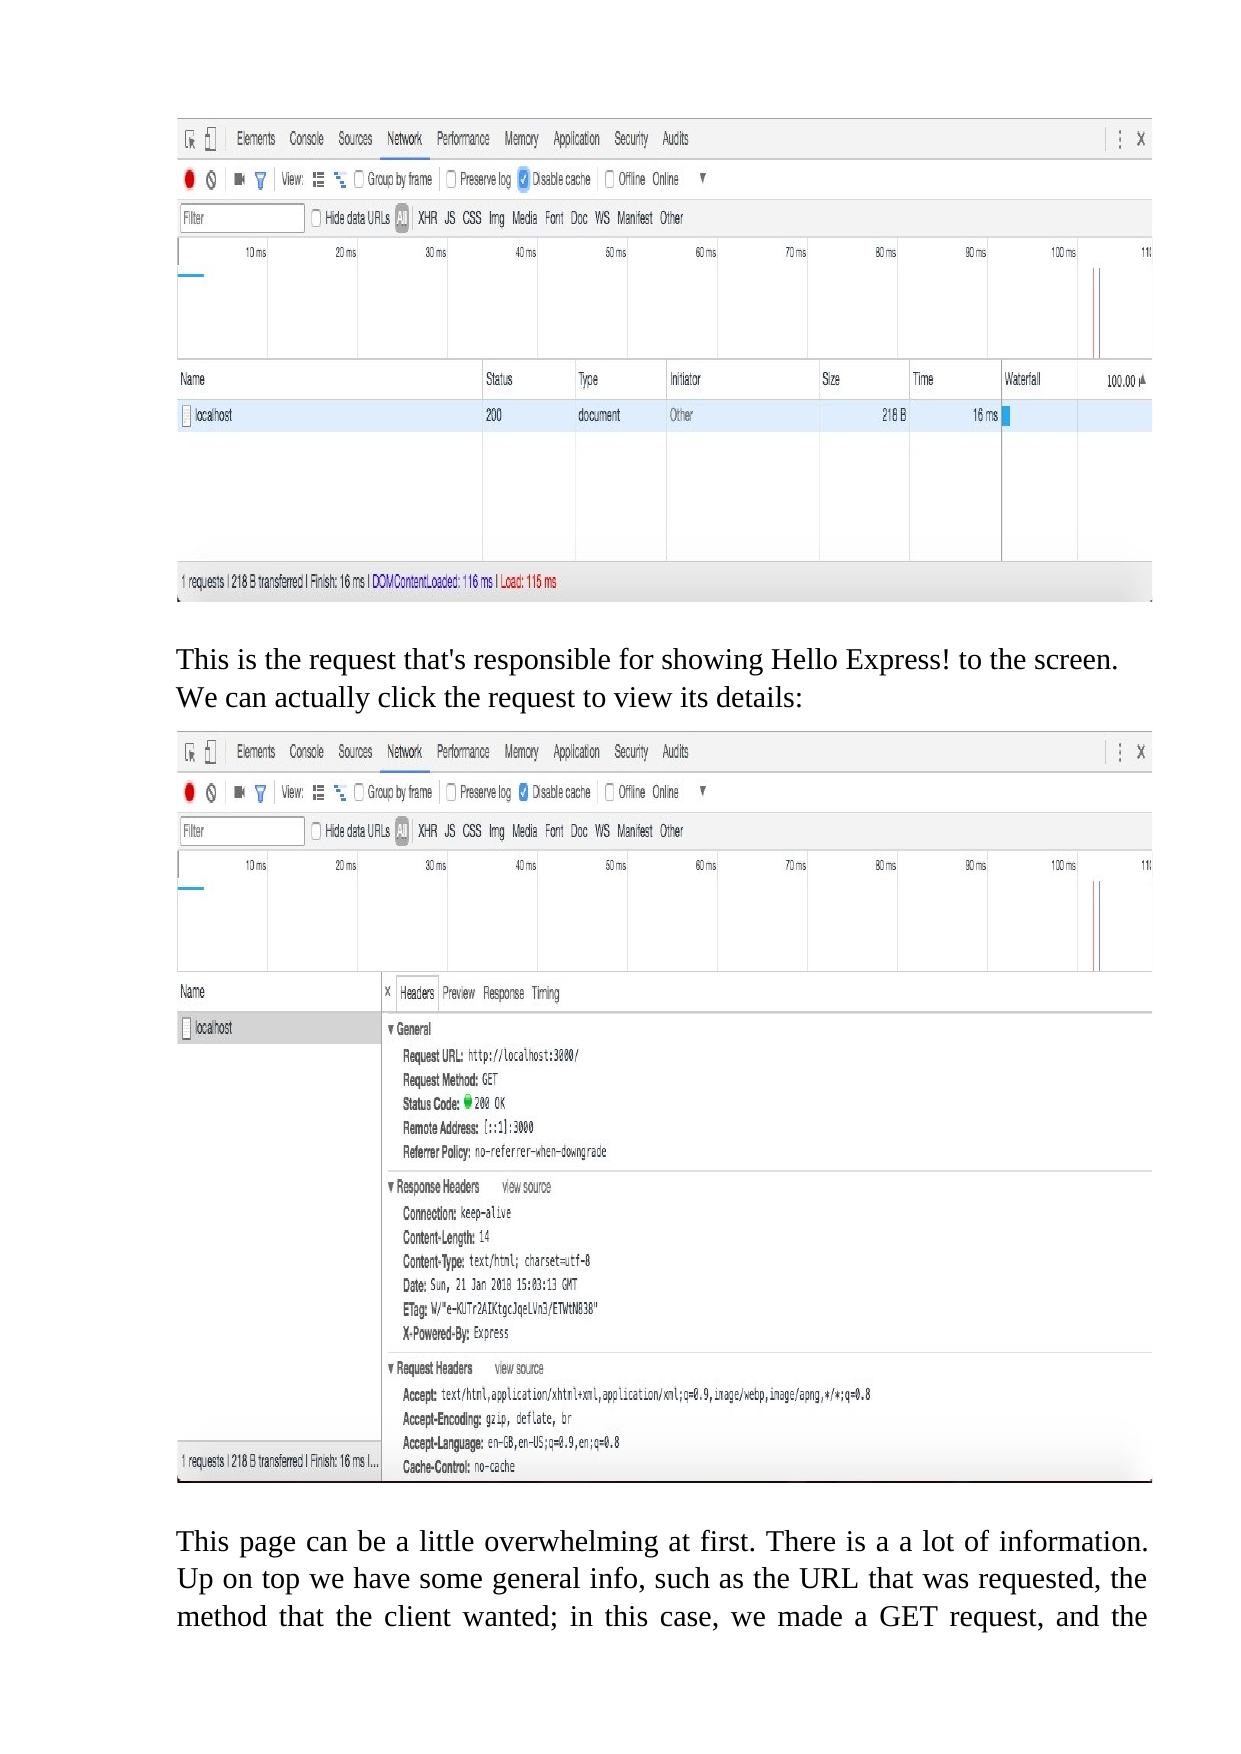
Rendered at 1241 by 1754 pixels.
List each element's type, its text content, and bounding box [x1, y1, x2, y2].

text We can actually click the request to view its details: [176, 679, 1150, 714]
text This is the request that's responsible for showing Hello Express! to the screen. [176, 642, 1150, 676]
picture [177, 118, 1153, 602]
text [176, 1523, 1150, 1633]
picture [177, 731, 1153, 1483]
